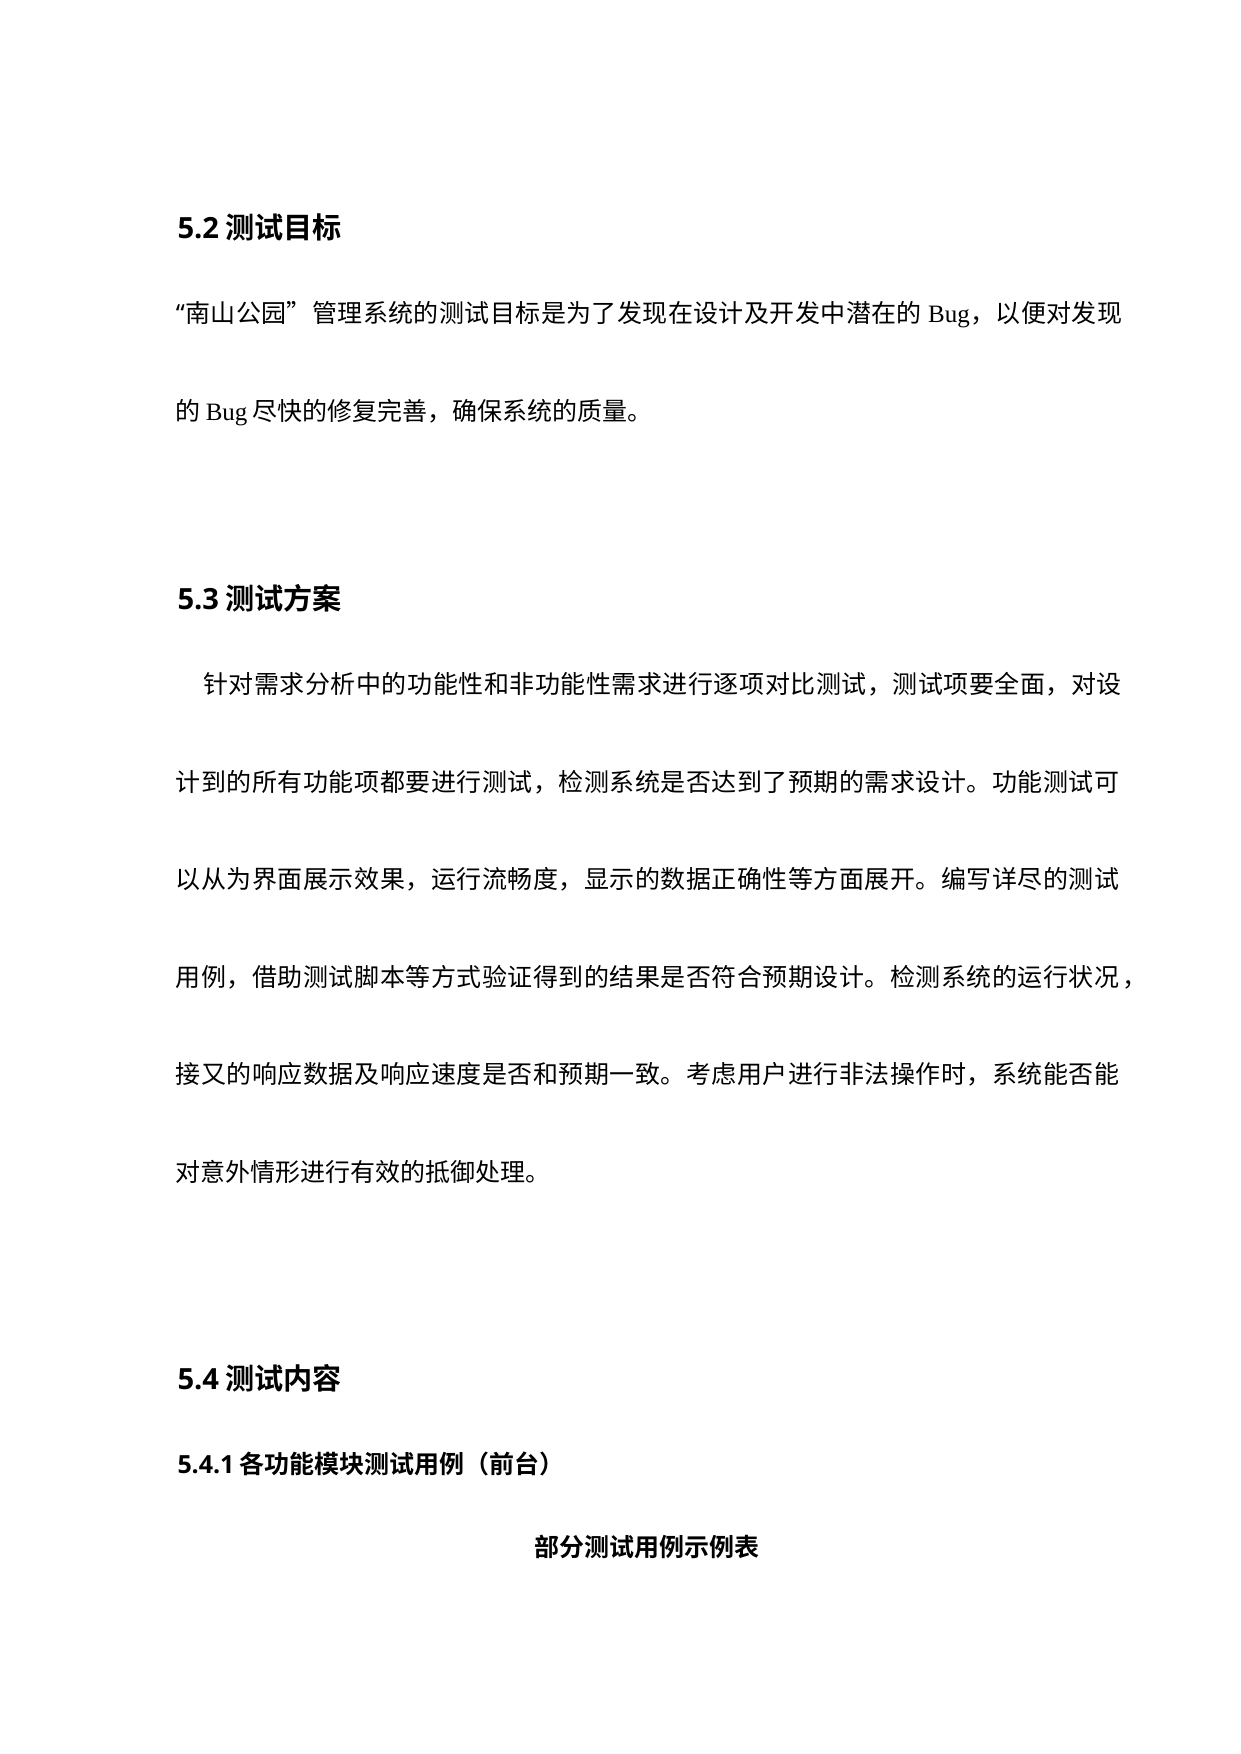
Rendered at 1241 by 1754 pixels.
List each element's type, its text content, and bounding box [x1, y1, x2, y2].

text 部分测试⽤例⽰例表 [177, 1513, 1116, 1578]
subtitle 5.4.1各功能模块测试用例（前台） [177, 1430, 1122, 1495]
text 针对需求分析中的功能性和⾮功能性需求进⾏逐项对⽐测试，测试项要全⾯，对设计到的所有功能项都要进⾏测试，检测系统是否达到了预期的需求设计。功能测试可以从为界⾯展⽰效果，运⾏流畅度，显⽰的数据正确性等⽅⾯展开。编写详尽的测试⽤例，借助测试脚本等⽅式验证得到的结果是否符合预期设计。检测系统的运⾏状况，接⼜的响应数据及响应速度是否和预期⼀致。考虑⽤户进⾏⾮法操作时，系统能否能对意外情形进⾏有效的抵御处理。 [176, 651, 1122, 1203]
subtitle 5.2测试目标 [177, 193, 1122, 258]
subtitle 5.3测试方案 [177, 564, 1122, 629]
text “南山公园”管理系统的测试⽬标是为了发现在设计及开发中潜在的Bug，以便对发现的Bug尽快的修复完善，确保系统的质量。 [176, 279, 1122, 442]
subtitle 5.4测试内容 [177, 1344, 1122, 1409]
